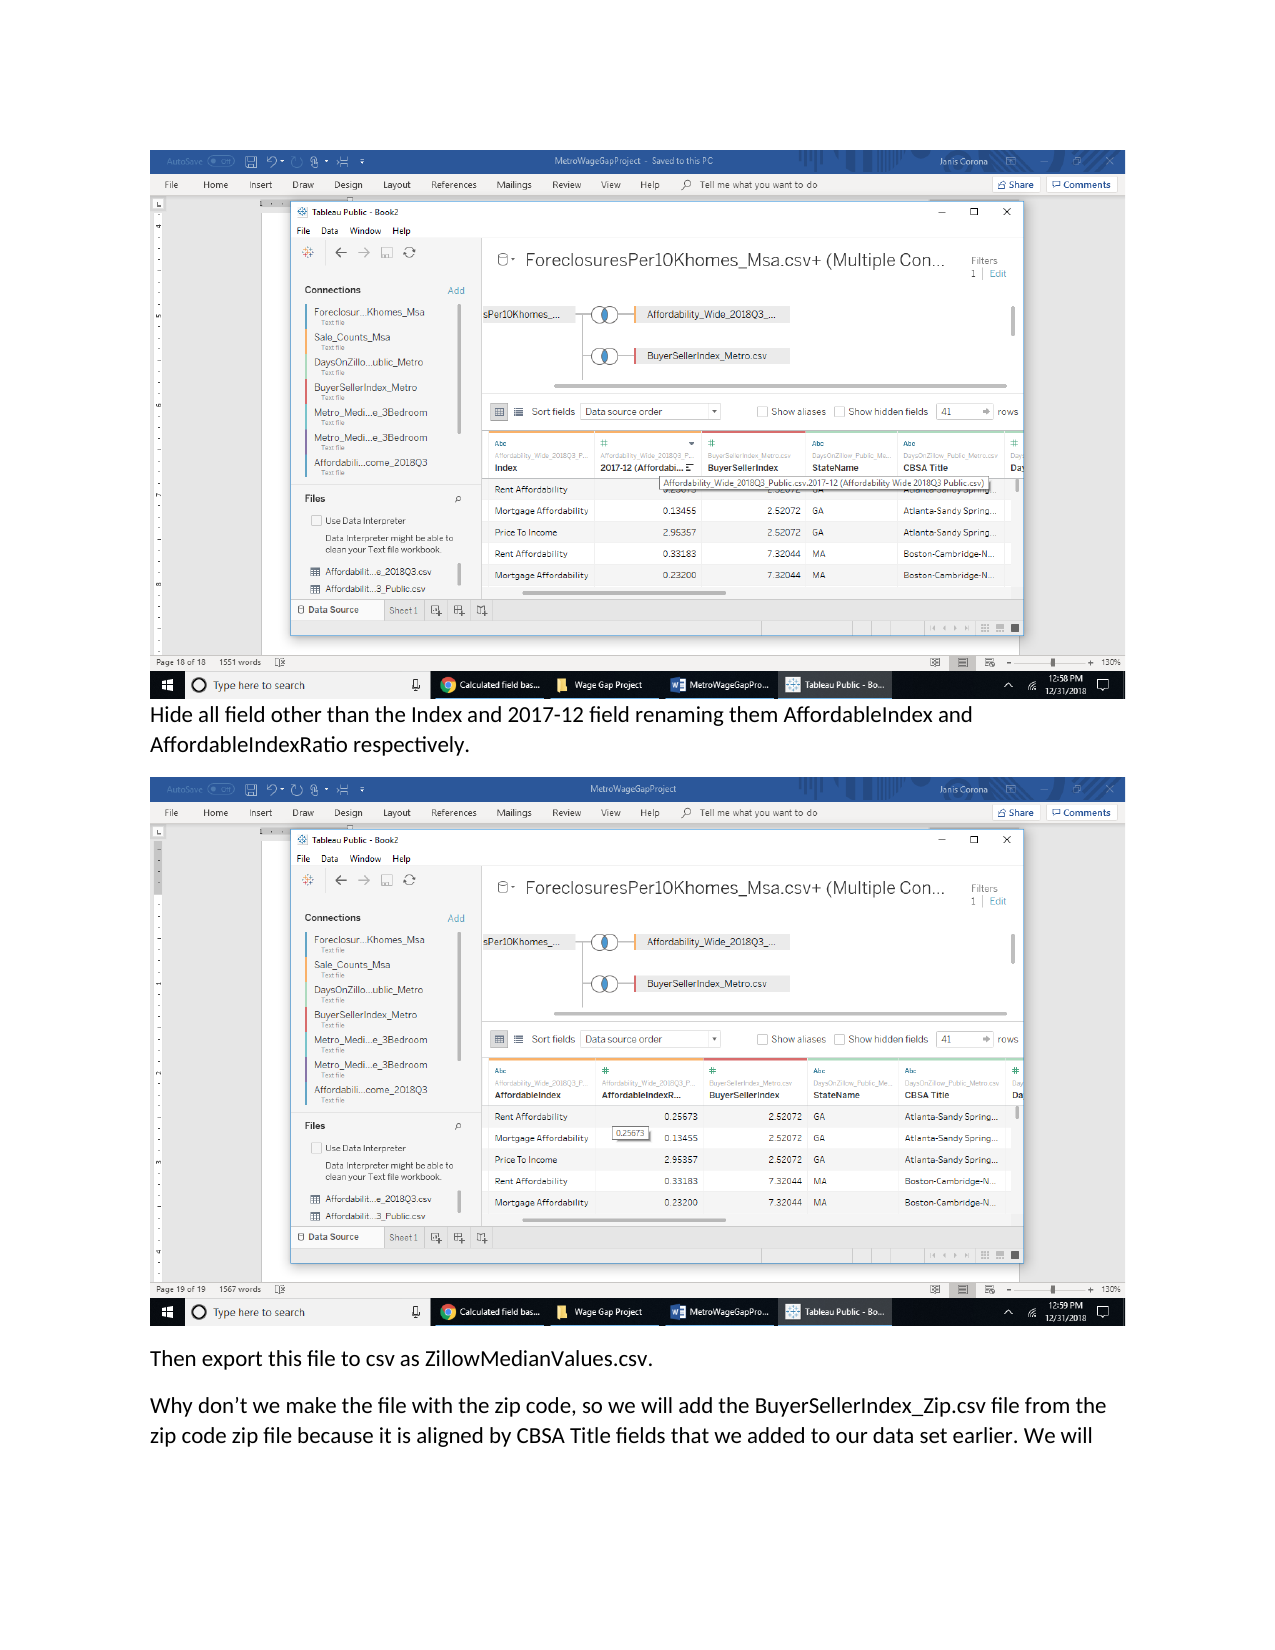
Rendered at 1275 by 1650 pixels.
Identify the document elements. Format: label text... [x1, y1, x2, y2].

picture [150, 777, 1125, 1326]
picture [150, 150, 1125, 699]
text Hide all field other than the Index and 2017-12 field renaming them AffordableIndex and AffordableIndexRatio respectively. [150, 699, 1125, 758]
text Then export this file to csv as ZillowMedianValues.csv. [150, 1344, 1125, 1372]
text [150, 1391, 1125, 1449]
